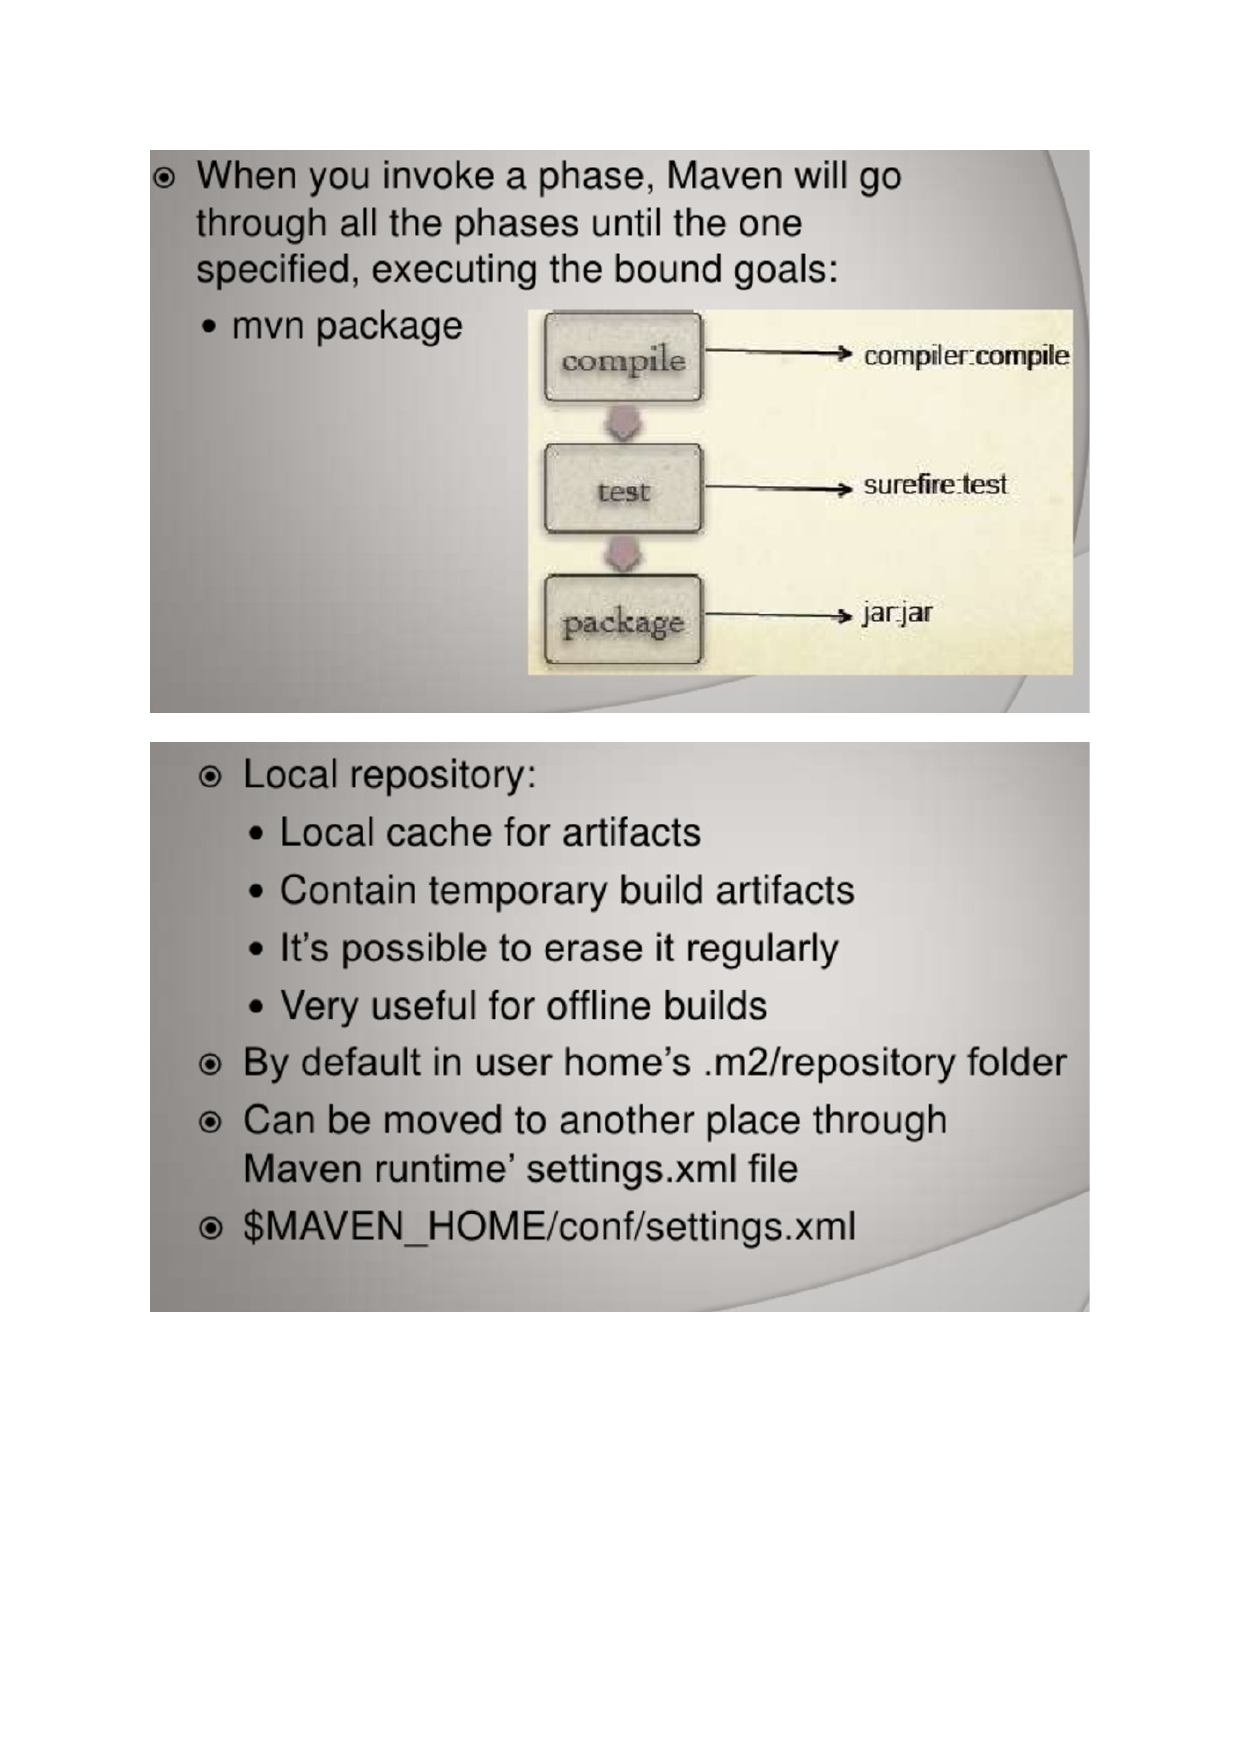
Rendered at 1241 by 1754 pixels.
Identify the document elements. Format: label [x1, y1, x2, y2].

picture [150, 150, 1090, 713]
picture [150, 742, 1090, 1312]
